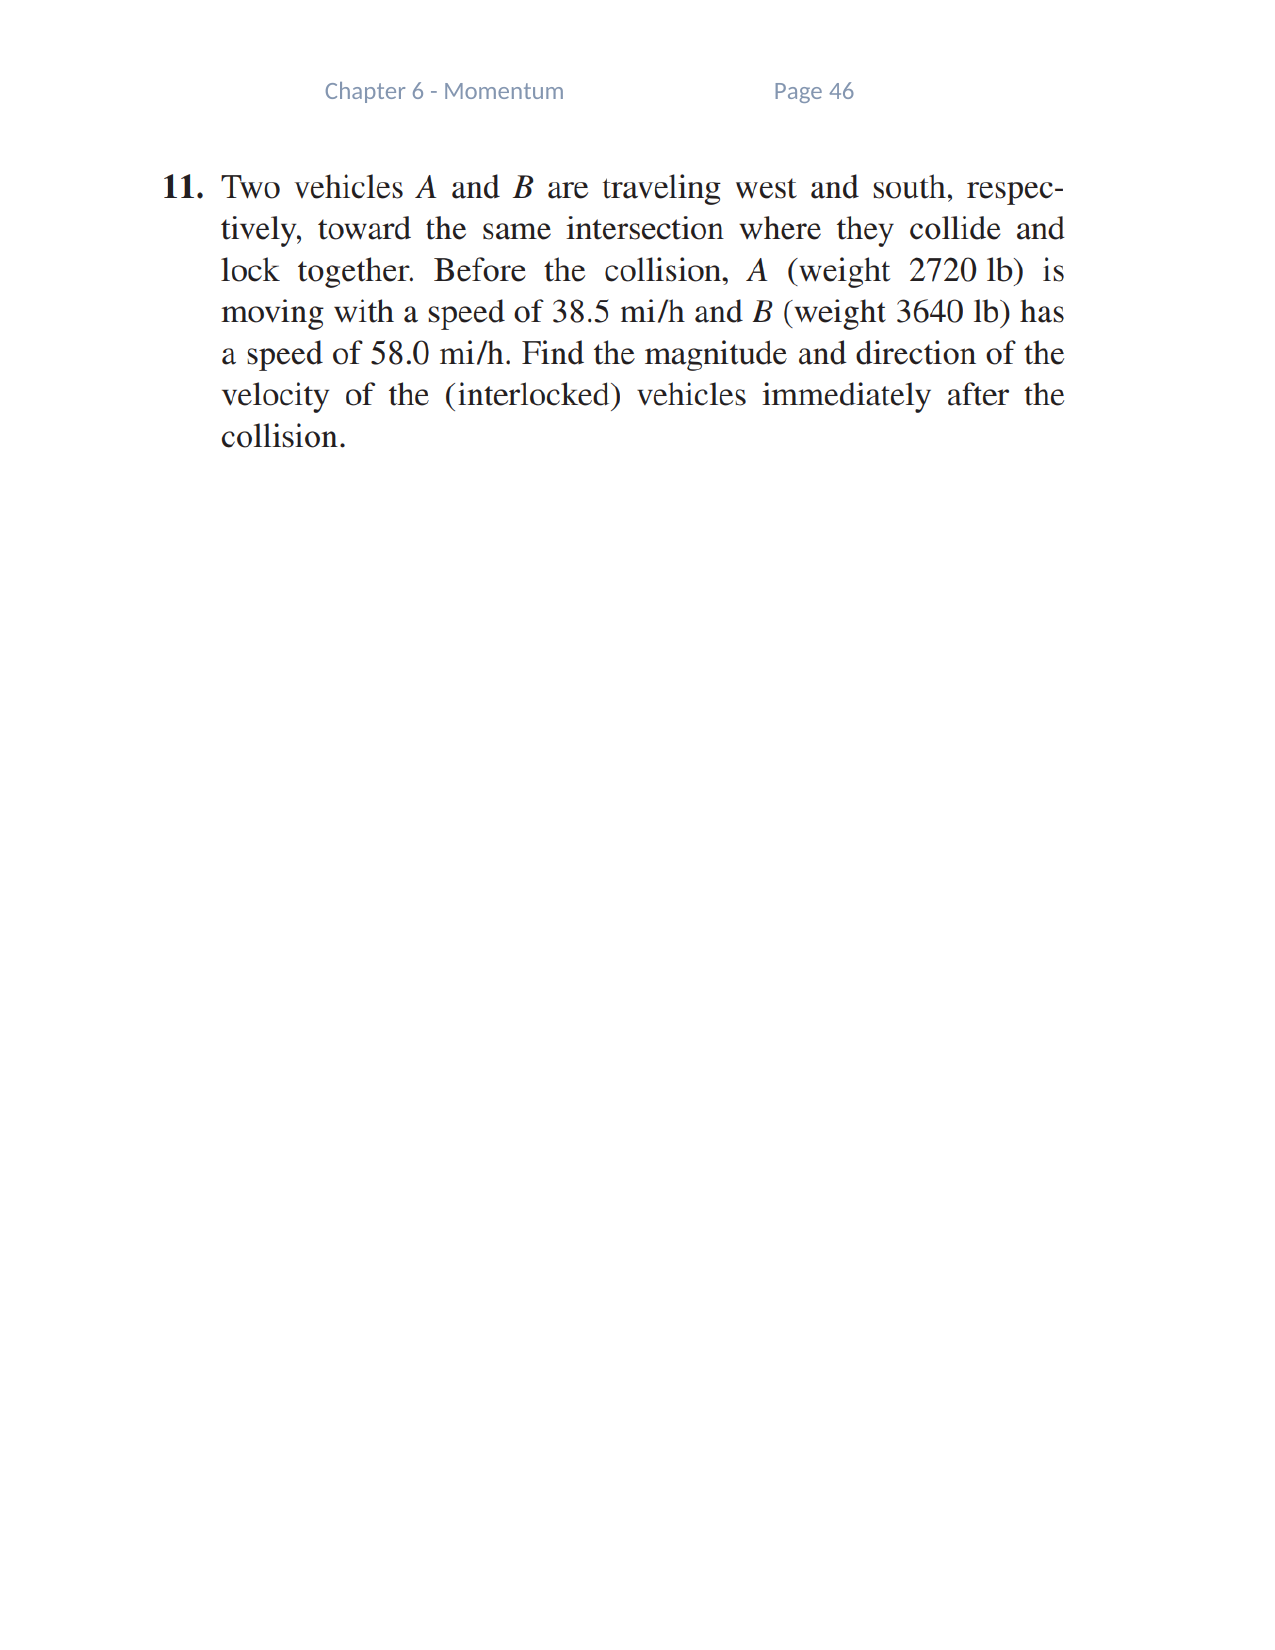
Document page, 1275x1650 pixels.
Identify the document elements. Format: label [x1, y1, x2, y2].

picture [135, 150, 1110, 455]
